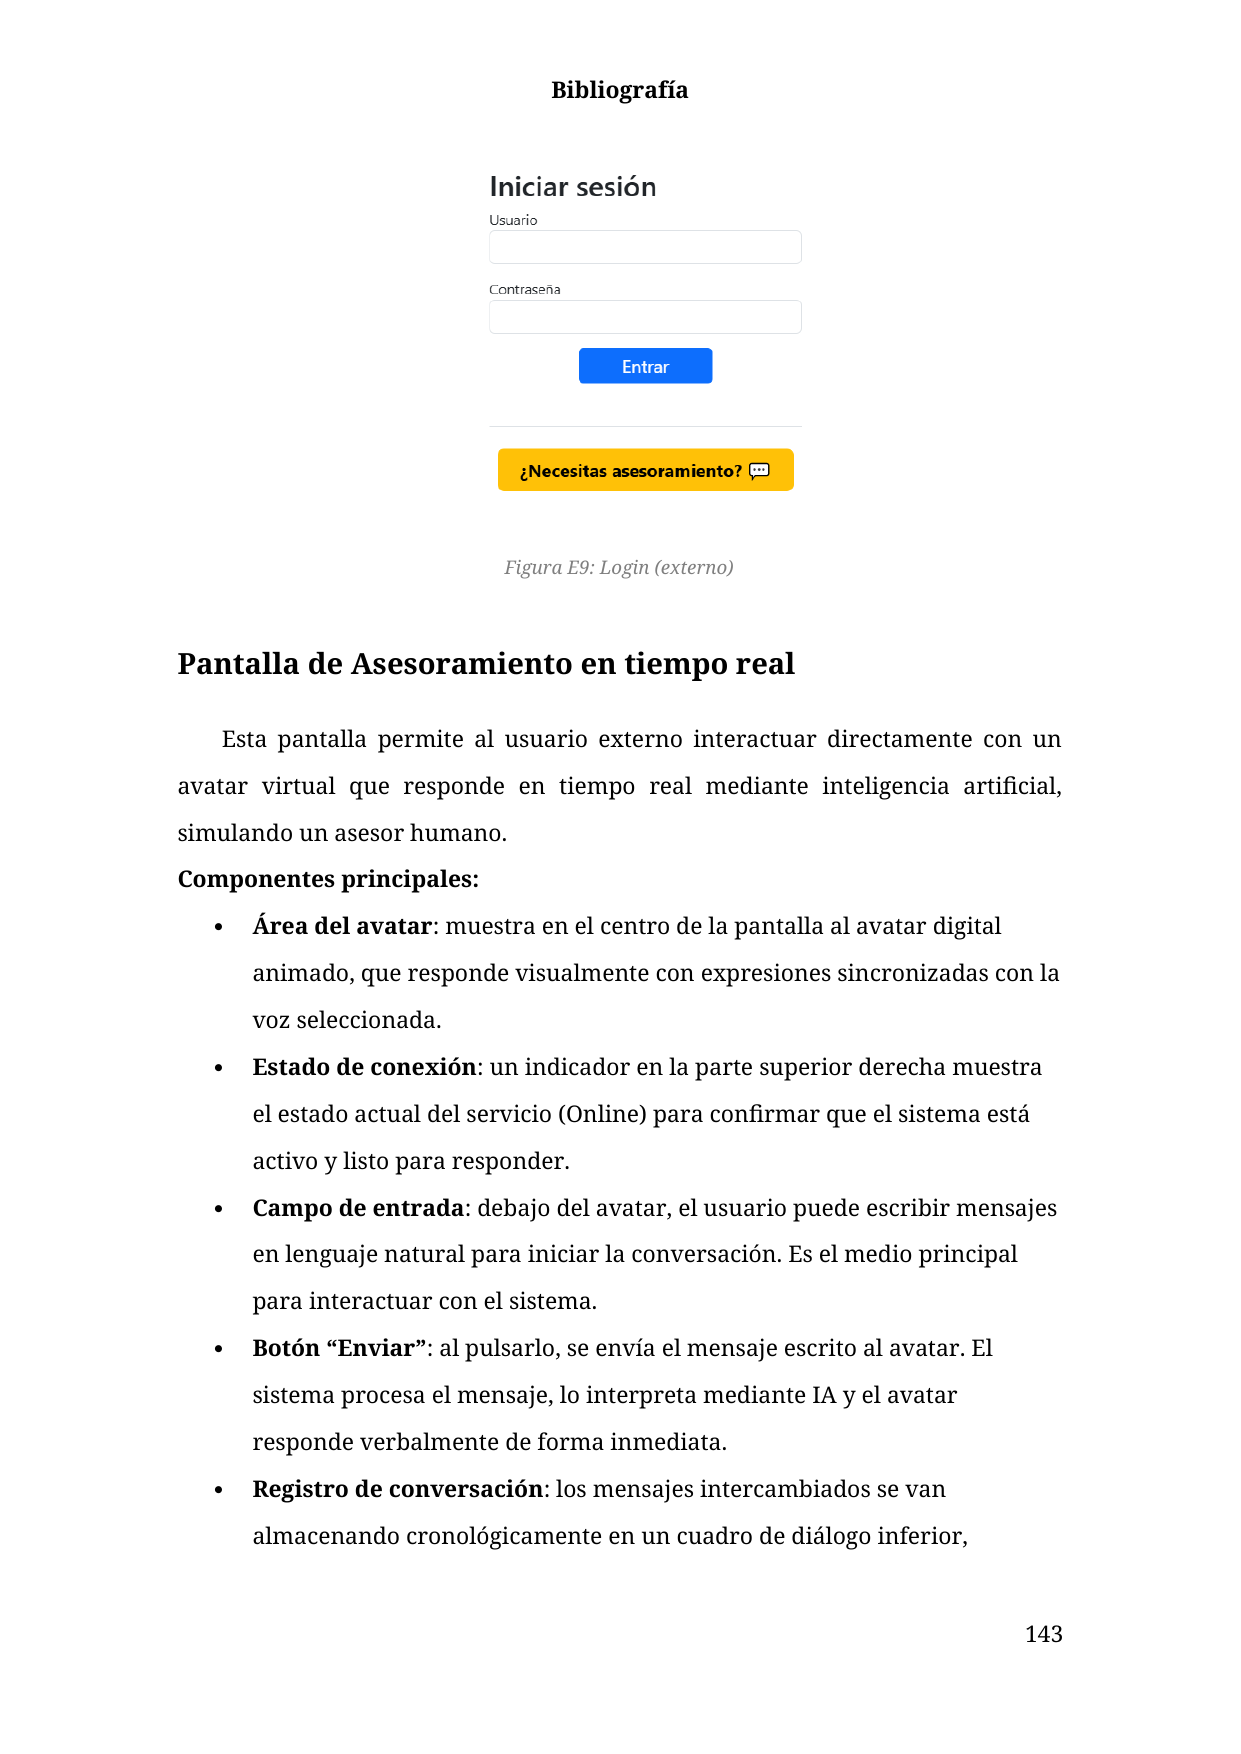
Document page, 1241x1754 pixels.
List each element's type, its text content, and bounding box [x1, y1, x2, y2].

list Botón “Enviar”: al pulsarlo, se envía el mensaje escrito al avatar. El sistema procesa el mensaje, lo interpreta mediante IA y el avatar responde verbalmente de forma inmediata. [215, 1332, 1063, 1457]
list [215, 1473, 1063, 1551]
list Campo de entrada: debajo del avatar, el usuario puede escribir mensajes en lenguaje natural para iniciar la conversación. Es el medio principal para interactuar con el sistema. [215, 1191, 1063, 1316]
list Estado de conexión: un indicador en la parte superior derecha muestra el estado actual del servicio (Online) para confirmar que el sistema está activo y listo para responder. [215, 1051, 1063, 1176]
list Área del avatar: muestra en el centro de la pantalla al avatar digital animado, que responde visualmente con expresiones sincronizadas con la voz seleccionada. [215, 910, 1063, 1035]
list Esta pantalla permite al usuario externo interactuar directamente con un avatar virtual que responde en tiempo real mediante inteligencia artificial, simulando un asesor humano. [177, 723, 1063, 848]
text Pantalla de Asesoramiento en tiempo real [177, 643, 1063, 683]
picture [457, 147, 828, 514]
text Componentes principales: [177, 863, 1063, 894]
text Figura E9: Login (externo) [177, 554, 1063, 580]
